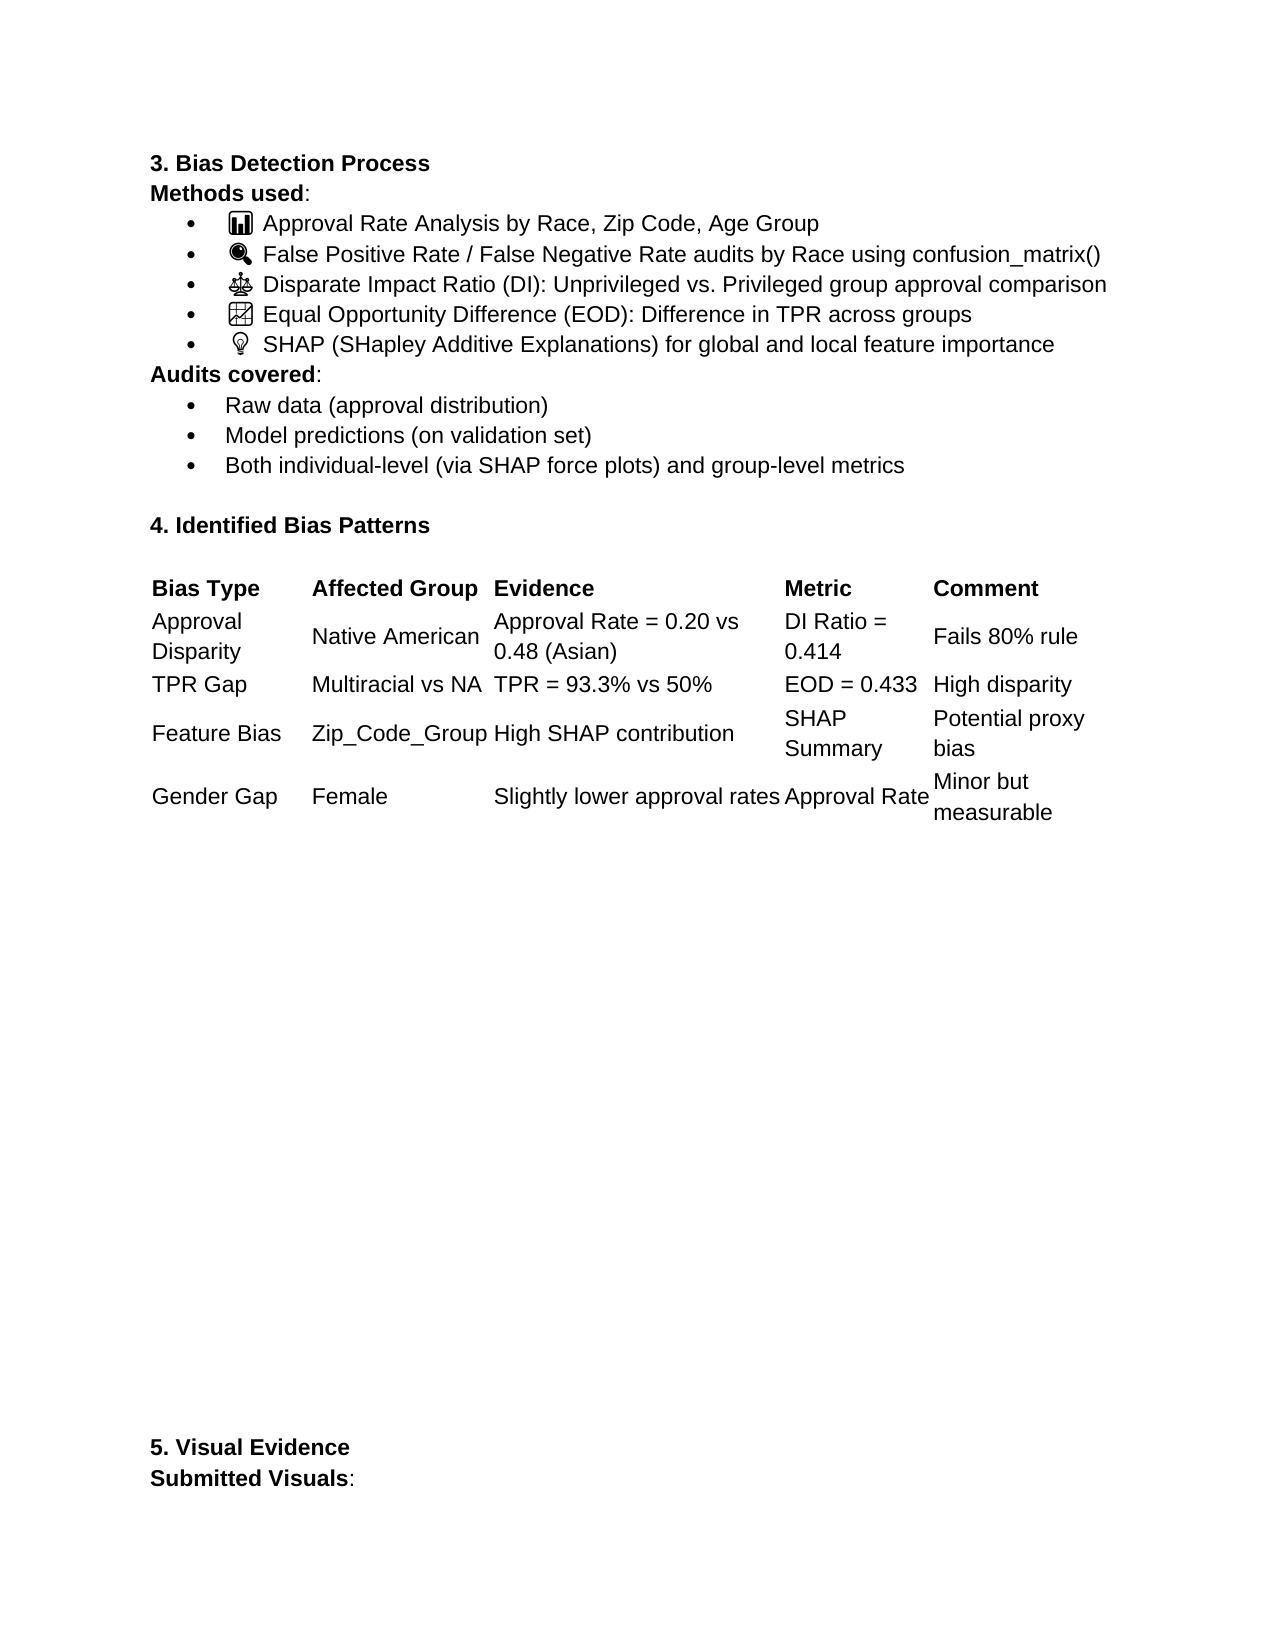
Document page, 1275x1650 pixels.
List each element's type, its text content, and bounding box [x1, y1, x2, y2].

table_cell Native American [310, 606, 492, 670]
list 📊 Approval Rate Analysis by Race, Zip Code, Age Group [187, 210, 1125, 237]
list Model predictions (on validation set) [187, 422, 1125, 448]
text 4. Identified Bias Patterns [150, 512, 1125, 539]
table_cell TPR = 93.3% vs 50% [492, 670, 783, 703]
table_header Affected Group [310, 573, 492, 606]
table_cell EOD = 0.433 [783, 670, 931, 703]
table_cell Approval Rate [783, 767, 931, 830]
table_header Bias Type [150, 573, 310, 606]
list Both individual-level (via SHAP force plots) and group-level metrics [187, 452, 1125, 478]
text 3. Bias Detection Process [150, 150, 1125, 176]
table_cell Approval Disparity [150, 606, 310, 670]
table_header Comment [931, 573, 1125, 606]
table_cell Feature Bias [150, 703, 310, 767]
table_cell DI Ratio = 0.414 [783, 606, 931, 670]
table_cell Minor but measurable [931, 767, 1125, 830]
list 💡 SHAP (SHapley Additive Explanations) for global and local feature importance [187, 331, 1125, 358]
table_cell High SHAP contribution [492, 703, 783, 767]
text Methods used: [150, 180, 1125, 207]
list Raw data (approval distribution) [187, 392, 1125, 418]
table_cell Fails 80% rule [931, 606, 1125, 670]
table_cell Multiracial vs NA [310, 670, 492, 703]
table_cell Slightly lower approval rates [492, 767, 783, 830]
list 🔍 False Positive Rate / False Negative Rate audits by Race using confusion_matrix() [187, 241, 1125, 267]
table_cell SHAP Summary [783, 703, 931, 767]
table_cell Zip_Code_Group [310, 703, 492, 767]
table_cell Female [310, 767, 492, 830]
table_cell TPR Gap [150, 670, 310, 703]
table_cell Gender Gap [150, 767, 310, 830]
text 5. Visual Evidence [150, 1434, 1125, 1461]
table_cell Approval Rate = 0.20 vs 0.48 (Asian) [492, 606, 783, 670]
list ⚖️ Disparate Impact Ratio (DI): Unprivileged vs. Privileged group approval comparison [187, 271, 1125, 297]
table_header Evidence [492, 573, 783, 606]
text Submitted Visuals: [150, 1464, 1125, 1491]
text Audits covered: [150, 361, 1125, 388]
table_cell Potential proxy bias [931, 703, 1125, 767]
table_cell High disparity [931, 670, 1125, 703]
list 📈 Equal Opportunity Difference (EOD): Difference in TPR across groups [187, 301, 1125, 327]
table_header Metric [783, 573, 931, 606]
